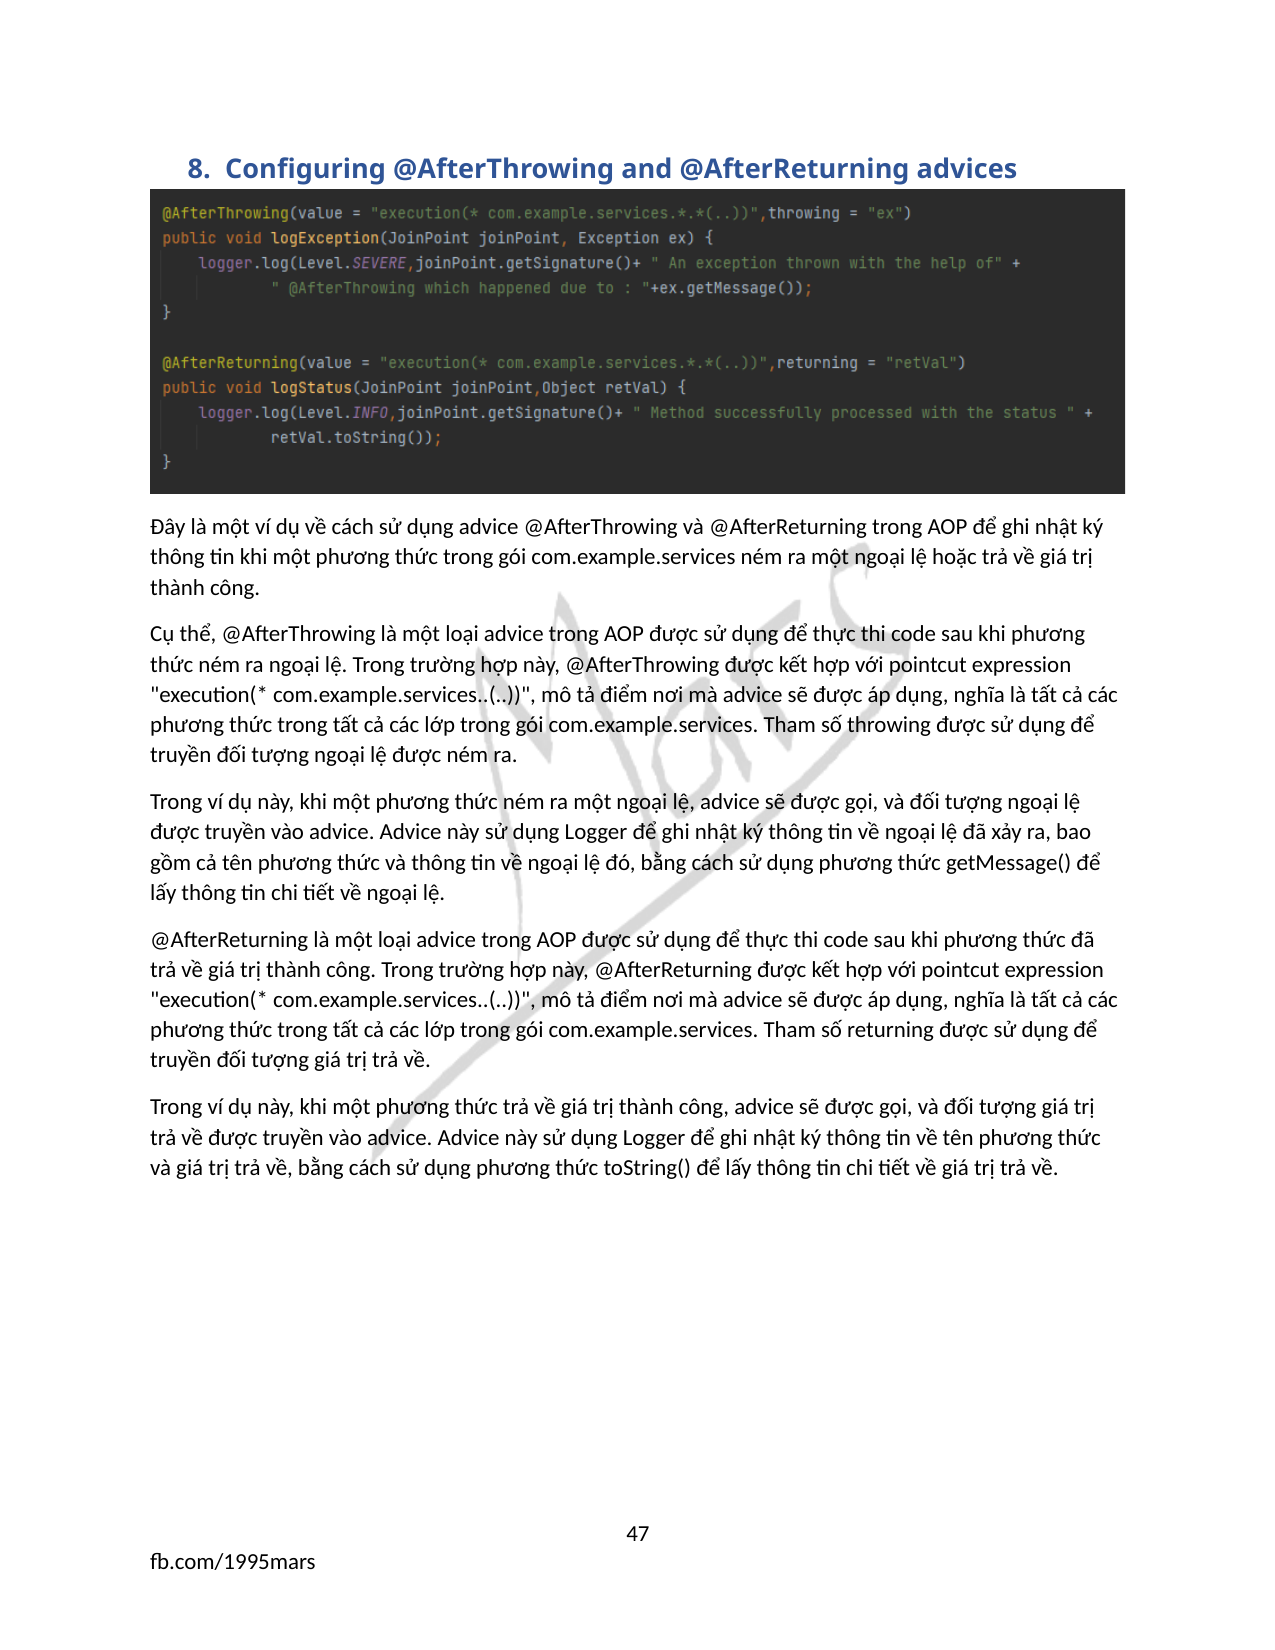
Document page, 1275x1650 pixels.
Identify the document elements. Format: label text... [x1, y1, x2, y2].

text @AfterReturning là một loại advice trong AOP được sử dụng để thực thi code sau khi phương thức đã trả về giá trị thành công. Trong trường hợp này, @AfterReturning được kết hợp với pointcut expression "execution(* com.example.services..(..))", mô tả điểm nơi mà advice sẽ được áp dụng, nghĩa là tất cả các phương thức trong tất cả các lớp trong gói com.example.services. Tham số returning được sử dụng để truyền đối tượng giá trị trả về. [150, 925, 1125, 1073]
text Cụ thể, @AfterThrowing là một loại advice trong AOP được sử dụng để thực thi code sau khi phương thức ném ra ngoại lệ. Trong trường hợp này, @AfterThrowing được kết hợp với pointcut expression "execution(* com.example.services..(..))", mô tả điểm nơi mà advice sẽ được áp dụng, nghĩa là tất cả các phương thức trong tất cả các lớp trong gói com.example.services. Tham số throwing được sử dụng để truyền đối tượng ngoại lệ được ném ra. [150, 619, 1125, 768]
text Trong ví dụ này, khi một phương thức ném ra một ngoại lệ, advice sẽ được gọi, và đối tượng ngoại lệ được truyền vào advice. Advice này sử dụng Logger để ghi nhật ký thông tin về ngoại lệ đã xảy ra, bao gồm cả tên phương thức và thông tin về ngoại lệ đó, bằng cách sử dụng phương thức getMessage() để lấy thông tin chi tiết về ngoại lệ. [150, 787, 1125, 906]
text Trong ví dụ này, khi một phương thức trả về giá trị thành công, advice sẽ được gọi, và đối tượng giá trị trả về được truyền vào advice. Advice này sử dụng Logger để ghi nhật ký thông tin về tên phương thức và giá trị trả về, bằng cách sử dụng phương thức toString() để lấy thông tin chi tiết về giá trị trả về. [150, 1092, 1125, 1181]
text Đây là một ví dụ về cách sử dụng advice @AfterThrowing và @AfterReturning trong AOP để ghi nhật ký thông tin khi một phương thức trong gói com.example.services ném ra một ngoại lệ hoặc trả về giá trị thành công. [150, 512, 1125, 601]
subtitle Configuring @AfterThrowing and @AfterReturning advices [187, 150, 1125, 187]
picture [150, 189, 1125, 494]
